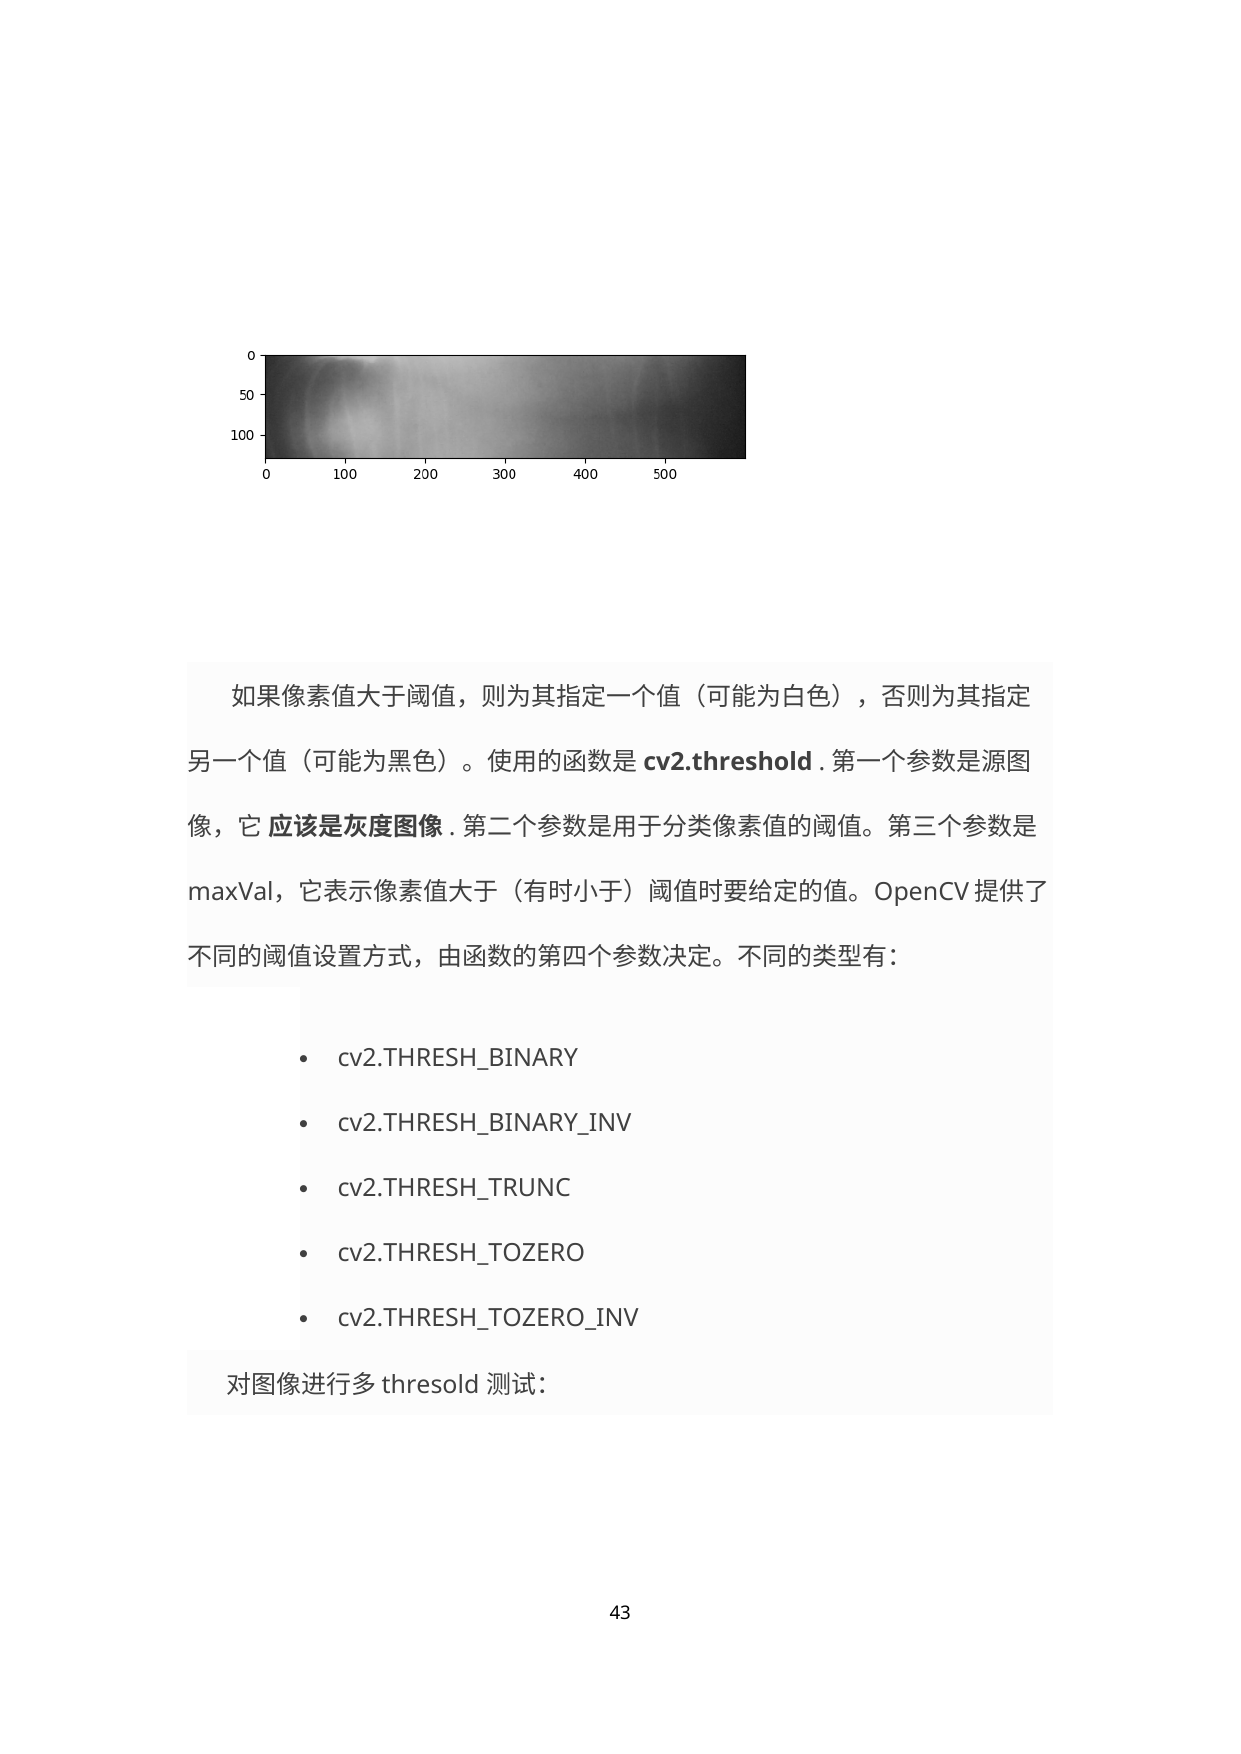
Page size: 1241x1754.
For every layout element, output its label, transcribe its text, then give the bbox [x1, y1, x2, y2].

list cv2.THRESH_BINARY_INV [300, 1090, 1053, 1155]
text 对图像进行多thresold 测试： [187, 1350, 1053, 1415]
picture [187, 171, 806, 636]
list cv2.THRESH_TOZERO_INV [300, 1285, 1053, 1350]
list cv2.THRESH_TRUNC [300, 1155, 1053, 1220]
text 如果像素值大于阈值，则为其指定一个值（可能为白色），否则为其指定另一个值（可能为黑色）。使用的函数是 cv2.threshold . 第一个参数是源图像，它 应该是灰度图像 . 第二个参数是用于分类像素值的阈值。第三个参数是maxVal，它表示像素值大于（有时小于）阈值时要给定的值。OpenCV提供了不同的阈值设置方式，由函数的第四个参数决定。不同的类型有： [187, 662, 1053, 987]
list cv2.THRESH_TOZERO [300, 1220, 1053, 1285]
list cv2.THRESH_BINARY [300, 1025, 1053, 1090]
